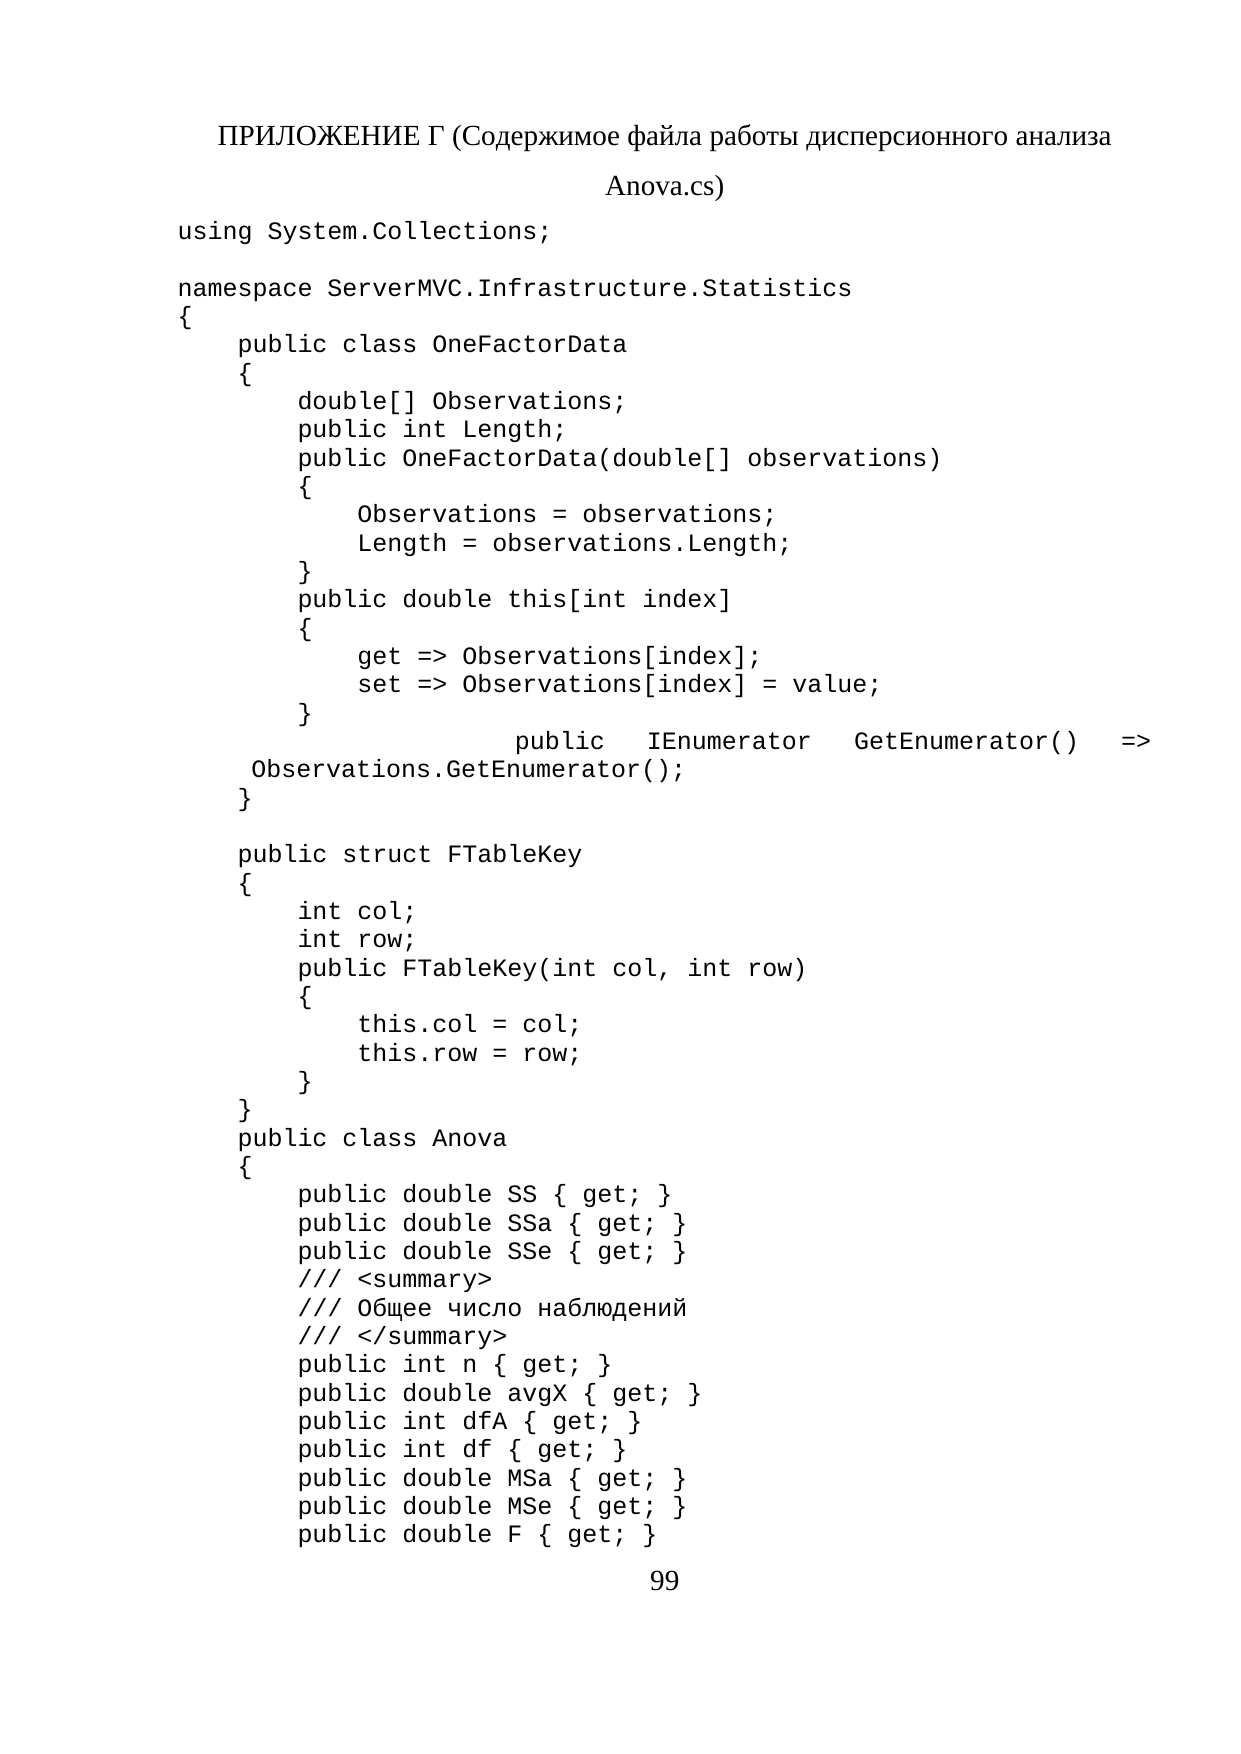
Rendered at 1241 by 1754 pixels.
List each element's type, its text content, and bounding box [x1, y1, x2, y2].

text } [177, 559, 1152, 587]
text } [177, 1097, 1152, 1125]
text { [177, 1154, 1152, 1182]
text public double SS { get; } [177, 1182, 1152, 1210]
text public double SSa { get; } [177, 1210, 1152, 1239]
text public class Anova [177, 1125, 1152, 1154]
text /// <summary> [177, 1267, 1152, 1295]
text int col; [177, 899, 1152, 927]
subtitle ПРИЛОЖЕНИЕ Г (Содержимое файла работы дисперсионного анализа Anova.cs) [177, 118, 1152, 202]
text { [177, 615, 1152, 644]
text public class OneFactorData [177, 332, 1152, 360]
text public double SSe { get; } [177, 1239, 1152, 1267]
text using System.Collections; [177, 219, 1152, 247]
text this.col = col; [177, 1012, 1152, 1040]
text /// </summary> [177, 1324, 1152, 1352]
text { [177, 304, 1152, 332]
text get => Observations[index]; [177, 644, 1152, 672]
text public int df { get; } [177, 1437, 1152, 1465]
text { [177, 984, 1152, 1012]
text { [177, 474, 1152, 502]
text double[] Observations; [177, 389, 1152, 417]
text public int n { get; } [177, 1352, 1152, 1380]
text } [177, 700, 1152, 729]
text Observations = observations; [177, 502, 1152, 530]
text public int Length; [177, 417, 1152, 445]
text public int dfA { get; } [177, 1409, 1152, 1437]
text public OneFactorData(double[] observations) [177, 445, 1152, 474]
text { [177, 360, 1152, 389]
text public IEnumerator GetEnumerator() => Observations.GetEnumerator(); [177, 729, 1152, 785]
text public double this[int index] [177, 587, 1152, 615]
text /// Общее число наблюдений [177, 1295, 1152, 1324]
text public double F { get; } [177, 1522, 1152, 1550]
text Length = observations.Length; [177, 530, 1152, 559]
text { [177, 870, 1152, 899]
text public double MSa { get; } [177, 1465, 1152, 1494]
text public struct FTableKey [177, 842, 1152, 870]
text int row; [177, 927, 1152, 955]
text namespace ServerMVC.Infrastructure.Statistics [177, 275, 1152, 304]
text this.row = row; [177, 1040, 1152, 1069]
text } [177, 1069, 1152, 1097]
text } [177, 785, 1152, 814]
text public double avgX { get; } [177, 1380, 1152, 1409]
text public FTableKey(int col, int row) [177, 955, 1152, 984]
text set => Observations[index] = value; [177, 672, 1152, 700]
text public double MSe { get; } [177, 1494, 1152, 1522]
